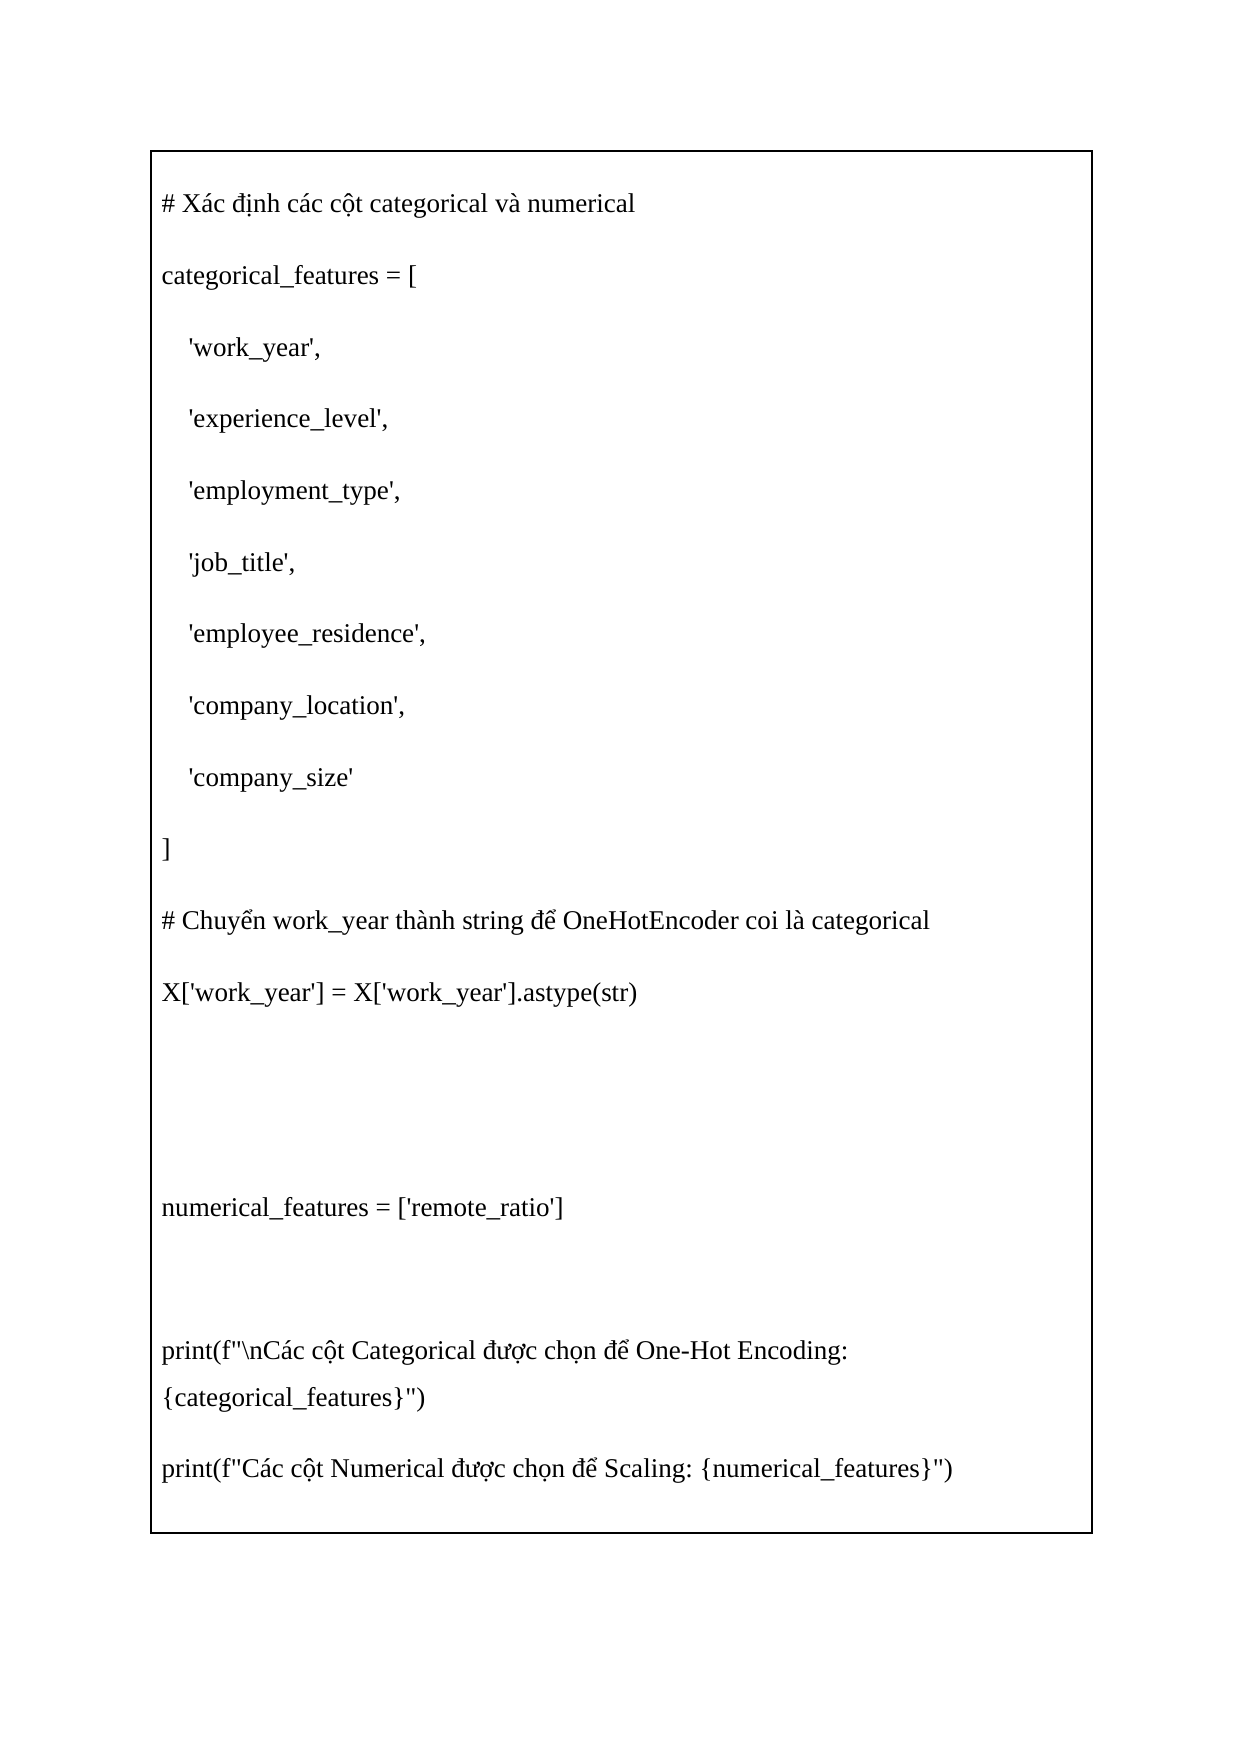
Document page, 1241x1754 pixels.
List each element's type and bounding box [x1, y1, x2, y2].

table_header [152, 152, 1091, 1532]
